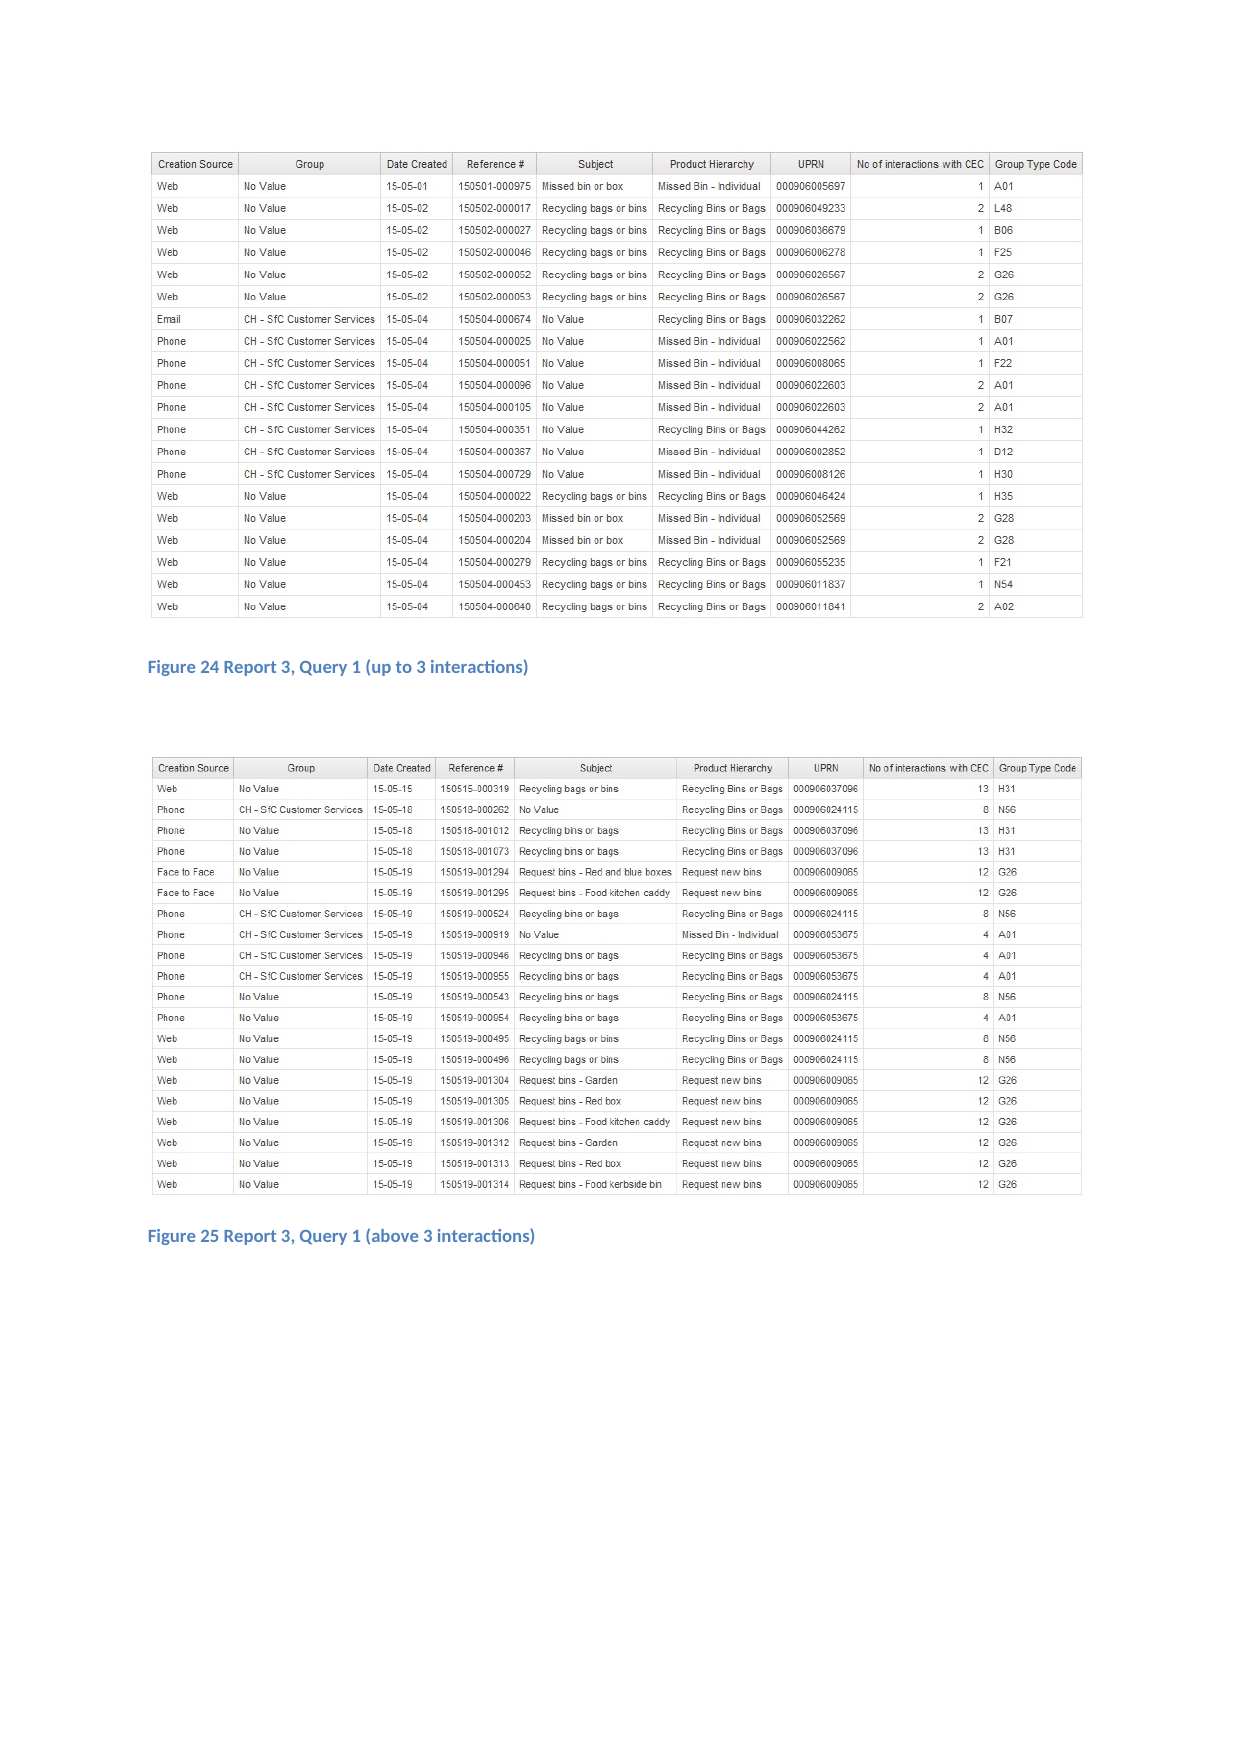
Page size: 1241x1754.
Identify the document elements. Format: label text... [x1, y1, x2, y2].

picture [147, 147, 1093, 631]
picture [147, 752, 1093, 1200]
